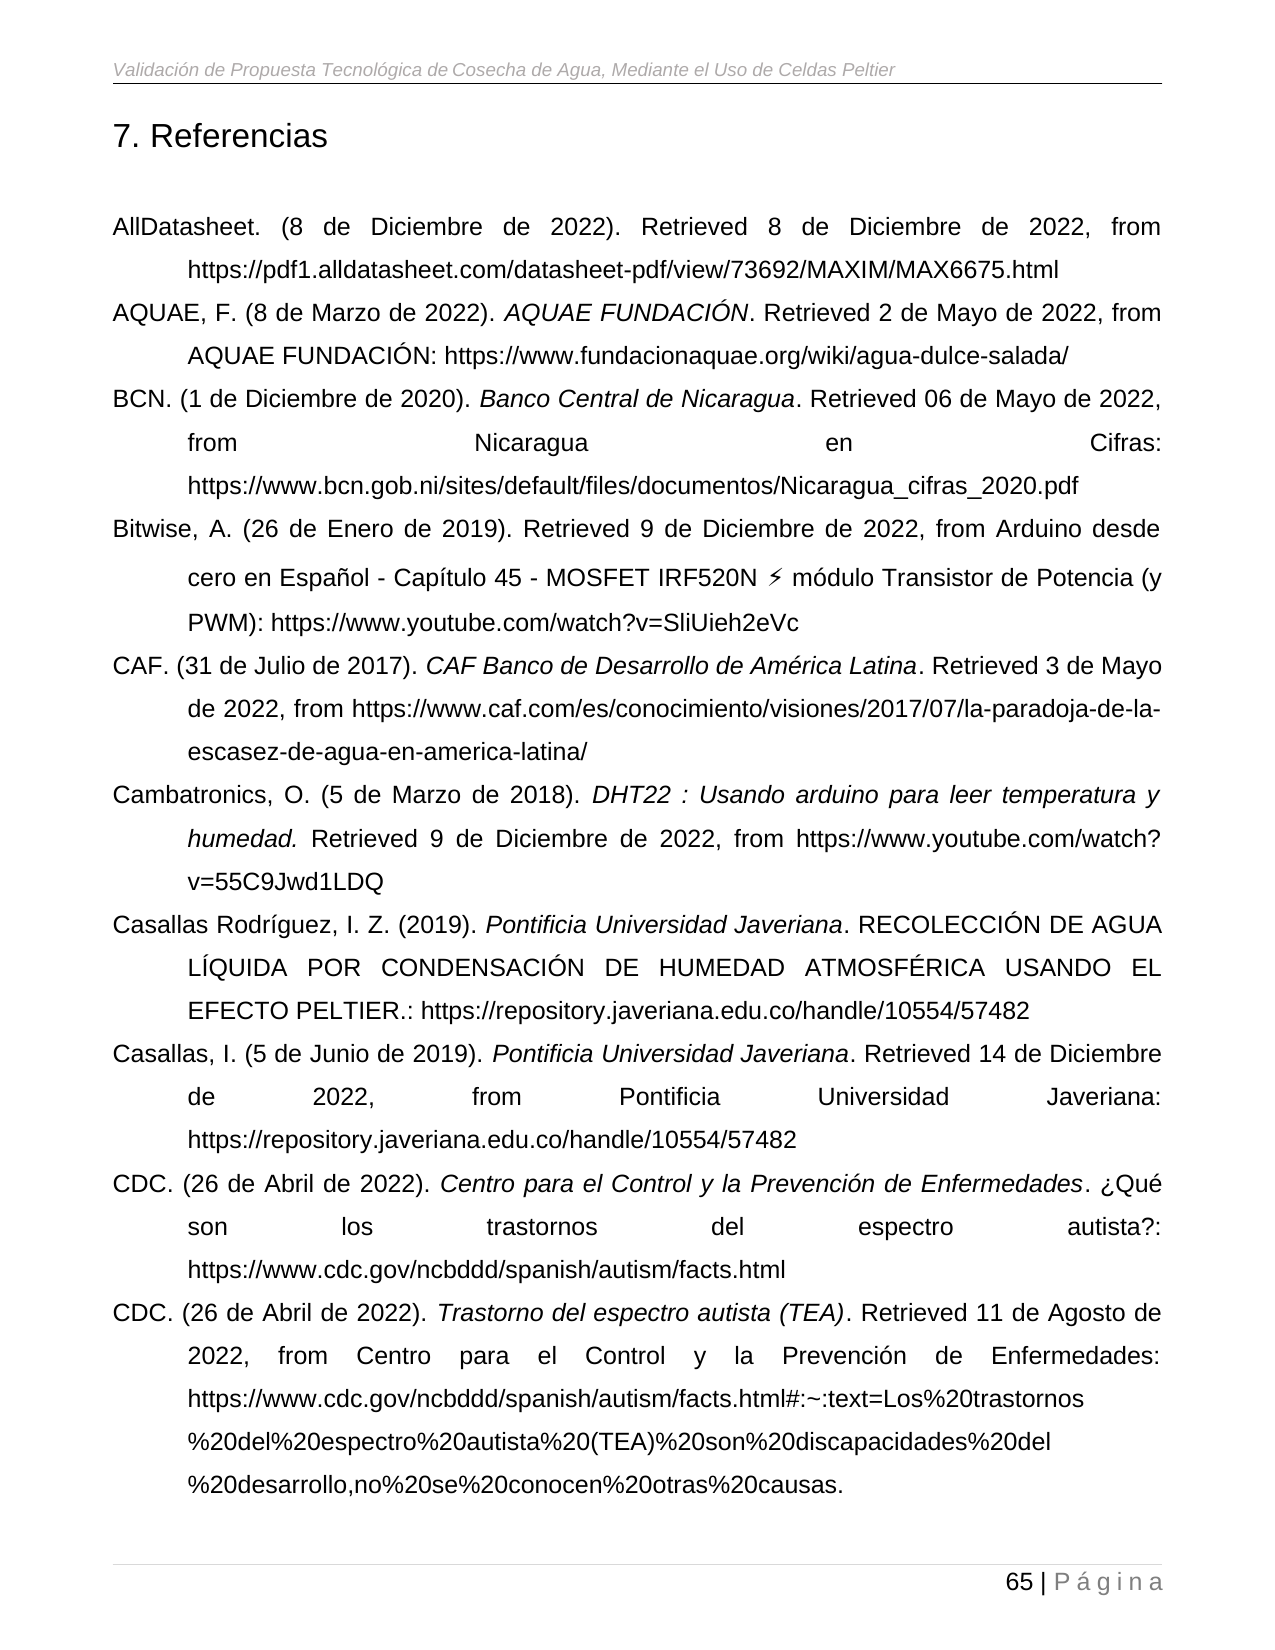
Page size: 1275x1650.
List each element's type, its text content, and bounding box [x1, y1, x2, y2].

text CAF. (31 de Julio de 2017). CAF Banco de Desarrollo de América Latina. Retrieved 3 de Mayo de 2022, from https://www.caf.com/es/conocimiento/visiones/2017/07/la-paradoja-de-la-escasez-de-agua-en-america-latina/ [112, 651, 1162, 766]
text AQUAE, F. (8 de Marzo de 2022). AQUAE FUNDACIÓN. Retrieved 2 de Mayo de 2022, from AQUAE FUNDACIÓN: https://www.fundacionaquae.org/wiki/agua-dulce-salada/ [112, 298, 1162, 370]
text CDC. (26 de Abril de 2022). Centro para el Control y la Prevención de Enfermedades. ¿Qué son los trastornos del espectro autista?: https://www.cdc.gov/ncbddd/spanish/autism/facts.html [112, 1168, 1162, 1283]
text Casallas Rodríguez, I. Z. (2019). Pontificia Universidad Javeriana. RECOLECCIÓN DE AGUA LÍQUIDA POR CONDENSACIÓN DE HUMEDAD ATMOSFÉRICA USANDO EL EFECTO PELTIER.: https://repository.javeriana.edu.co/handle/10554/57482 [112, 910, 1162, 1025]
text Cambatronics, O. (5 de Marzo de 2018). DHT22 : Usando arduino para leer temperatura y humedad. Retrieved 9 de Diciembre de 2022, from https://www.youtube.com/watch?v=55C9Jwd1LDQ [112, 780, 1162, 895]
text BCN. (1 de Diciembre de 2020). Banco Central de Nicaragua. Retrieved 06 de Mayo de 2022, from Nicaragua en Cifras: https://www.bcn.gob.ni/sites/default/files/documentos/Nicaragua_cifras_2020.pdf [112, 384, 1162, 499]
text CDC. (26 de Abril de 2022). Trastorno del espectro autista (TEA). Retrieved 11 de Agosto de 2022, from Centro para el Control y la Prevención de Enfermedades: https://www.cdc.gov/ncbddd/spanish/autism/facts.html#:~:text=Los%20trastornos%20del%20espectro%20autista%20(TEA)%20son%20discapacidades%20del%20desarrollo,no%20se%20conocen%20otras%20causas. [112, 1298, 1162, 1499]
subtitle Referencias [112, 116, 1162, 154]
text AllDatasheet. (8 de Diciembre de 2022). Retrieved 8 de Diciembre de 2022, from https://pdf1.alldatasheet.com/datasheet-pdf/view/73692/MAXIM/MAX6675.html [112, 212, 1162, 284]
text Bitwise, A. (26 de Enero de 2019). Retrieved 9 de Diciembre de 2022, from Arduino desde cero en Español - Capítulo 45 - MOSFET IRF520N ⚡ módulo Transistor de Potencia (y PWM): https://www.youtube.com/watch?v=SliUieh2eVc [112, 514, 1162, 637]
text Casallas, I. (5 de Junio de 2019). Pontificia Universidad Javeriana. Retrieved 14 de Diciembre de 2022, from Pontificia Universidad Javeriana: https://repository.javeriana.edu.co/handle/10554/57482 [112, 1039, 1162, 1154]
